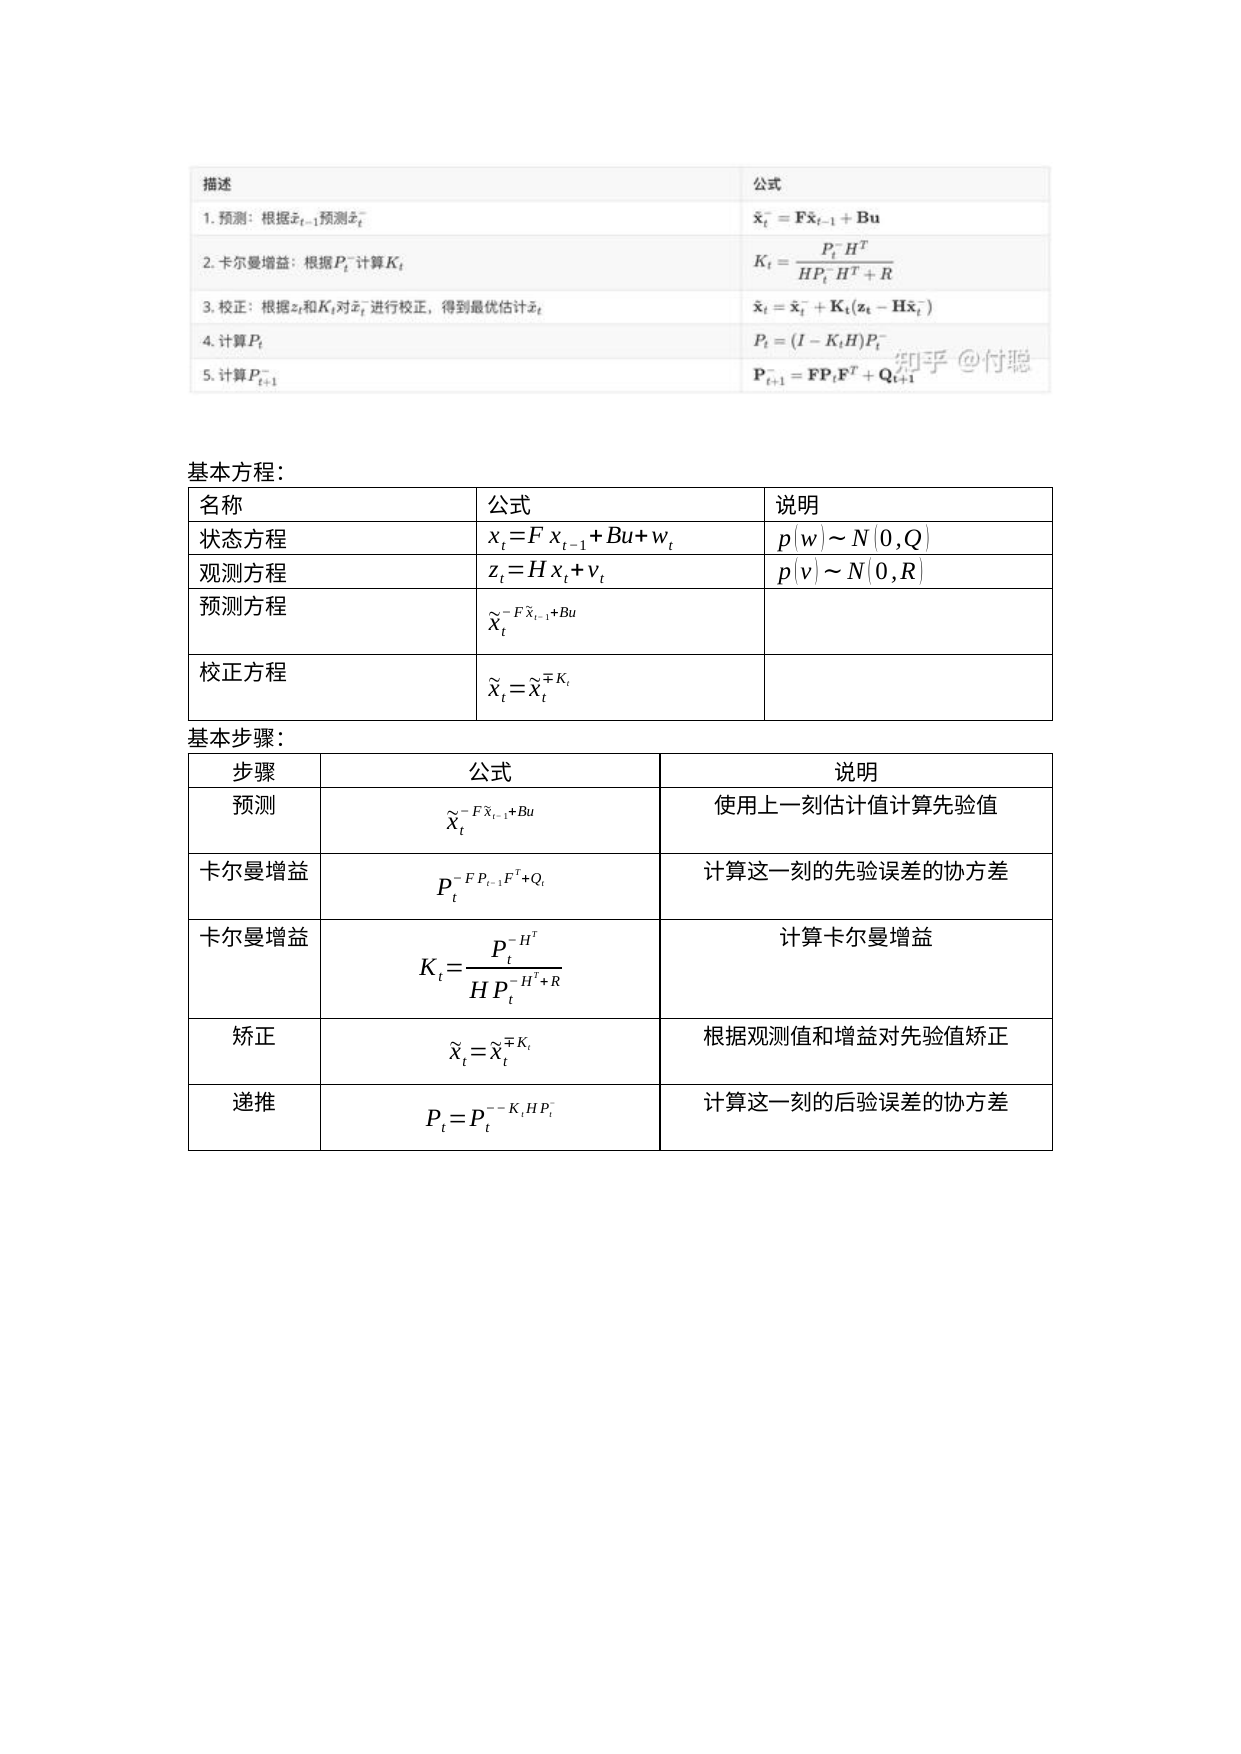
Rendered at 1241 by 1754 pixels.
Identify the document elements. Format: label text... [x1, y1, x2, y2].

text 基本步骤： [187, 721, 1053, 753]
table_cell [765, 655, 1052, 720]
table_cell 计算卡尔曼增益 [661, 920, 1052, 1017]
table_cell [321, 1085, 659, 1149]
table_header 公式 [321, 754, 659, 787]
table_cell 预测 [189, 788, 320, 853]
table_cell [477, 522, 764, 554]
table_cell 计算这一刻的后验误差的协方差 [661, 1085, 1052, 1149]
table_cell 递推 [189, 1085, 320, 1149]
table_cell [477, 655, 764, 720]
table_cell [321, 1019, 659, 1083]
table_cell 使用上一刻估计值计算先验值 [661, 788, 1052, 853]
table_cell 根据观测值和增益对先验值矫正 [661, 1019, 1052, 1083]
table_cell 预测方程 [189, 589, 476, 654]
table_header 步骤 [189, 754, 320, 787]
table_cell [765, 589, 1052, 654]
table_cell 卡尔曼增益 [189, 854, 320, 919]
text 基本方程： [187, 454, 1053, 487]
picture [187, 162, 1053, 397]
table_cell 计算这一刻的先验误差的协方差 [661, 854, 1052, 919]
table_header 名称 [189, 488, 476, 521]
table_cell [765, 522, 1052, 554]
table_cell [477, 589, 764, 654]
table_cell [321, 920, 659, 1017]
table_cell 校正方程 [189, 655, 476, 720]
table_cell 矫正 [189, 1019, 320, 1083]
table_cell 观测方程 [189, 555, 476, 588]
table_cell [321, 788, 659, 853]
table_header 说明 [661, 754, 1052, 787]
table_header 公式 [477, 488, 764, 521]
table_header 说明 [765, 488, 1052, 521]
table_cell [321, 854, 659, 919]
table_cell 状态方程 [189, 522, 476, 554]
table_cell [477, 555, 764, 588]
table_cell 卡尔曼增益 [189, 920, 320, 1017]
table_cell [765, 555, 1052, 588]
